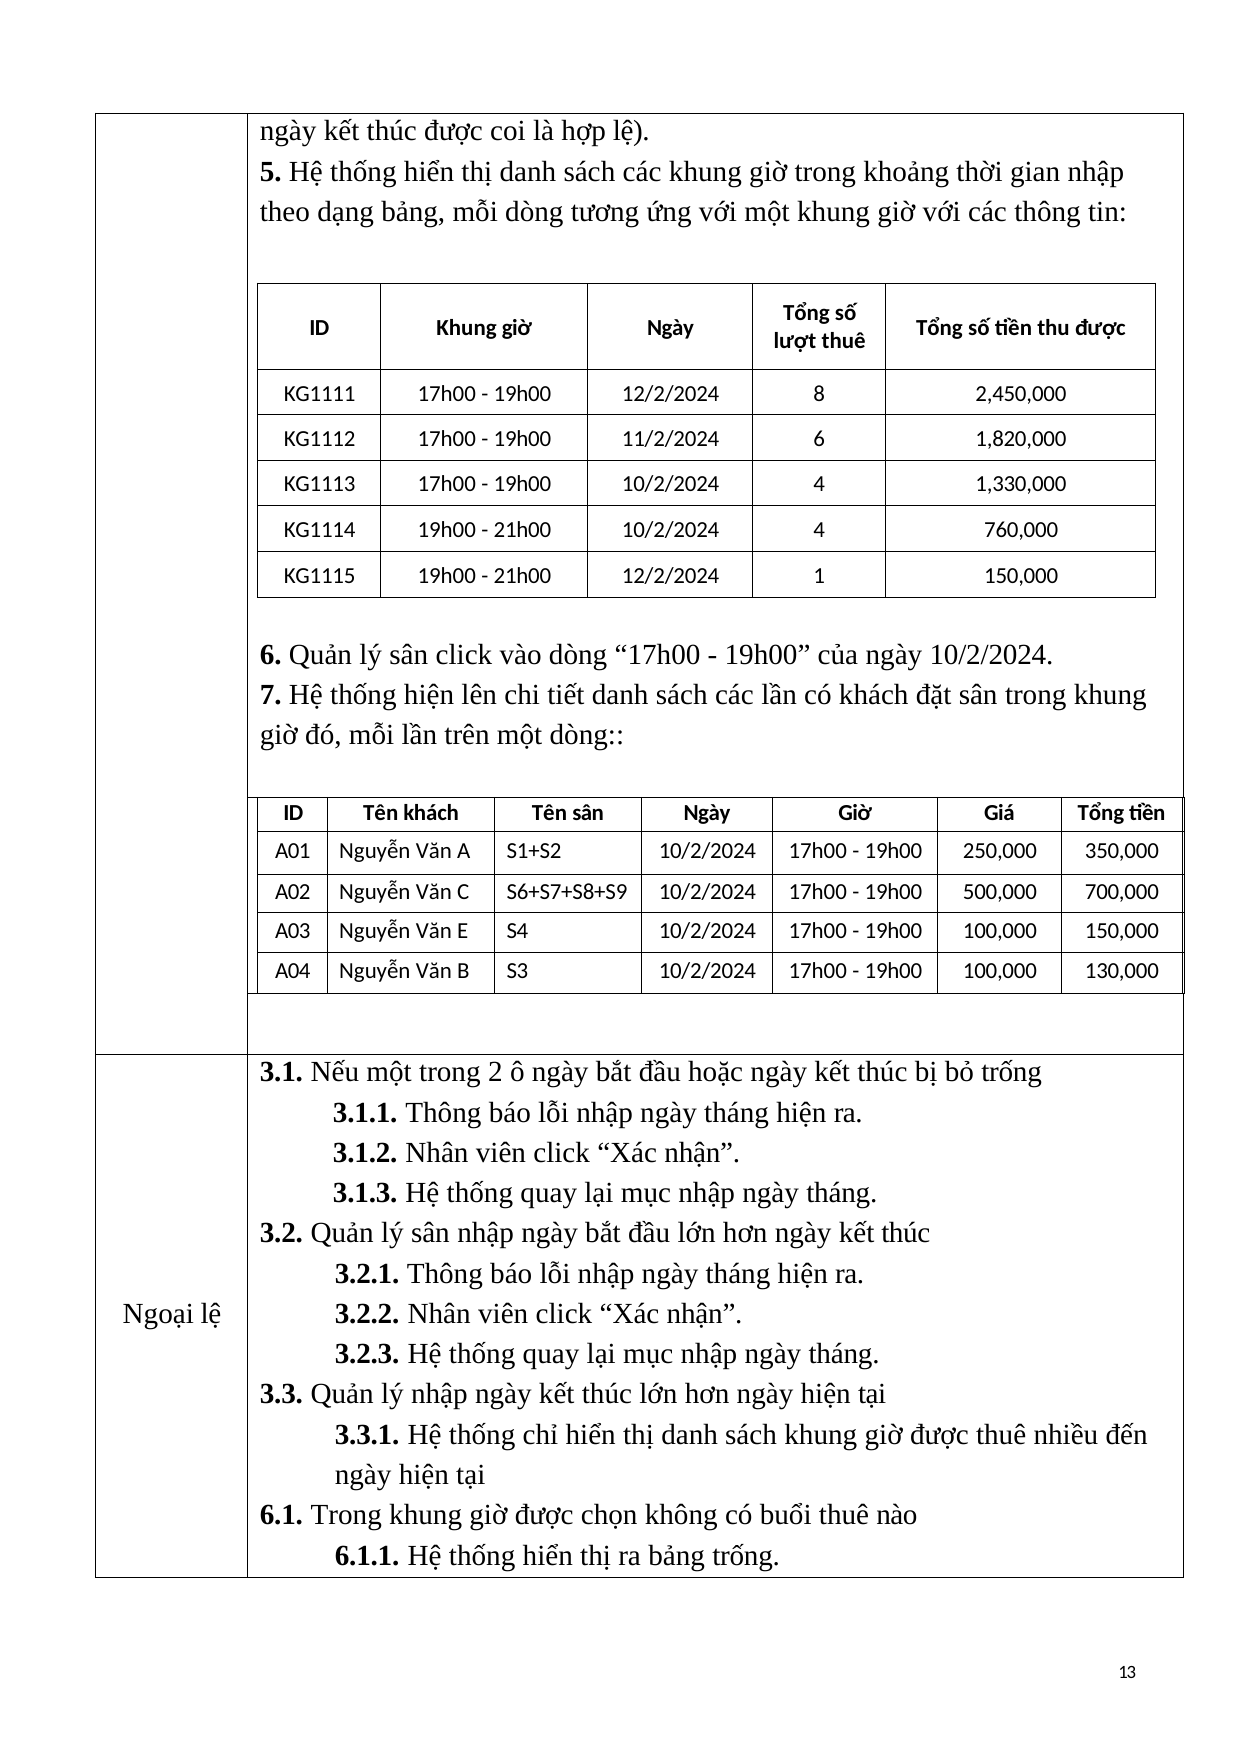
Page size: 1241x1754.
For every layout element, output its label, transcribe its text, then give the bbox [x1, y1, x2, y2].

table_cell Tên khách [328, 798, 494, 831]
table_cell 17h00 - 19h00 [773, 875, 937, 912]
table_cell [248, 994, 1183, 1054]
table_cell Ngoại lệ [96, 1055, 247, 1577]
table_cell S4 [495, 913, 641, 952]
table_cell 10/2/2024 [642, 875, 772, 912]
table_cell 10/2/2024 [642, 832, 772, 874]
table_cell Nguyễn Văn E [328, 913, 494, 952]
table_cell [248, 798, 257, 993]
table_header [96, 114, 247, 1054]
table_cell Tổng tiền [1062, 798, 1182, 831]
table_cell 10/2/2024 [642, 913, 772, 952]
table_cell Giá [938, 798, 1061, 831]
table_cell S1+S2 [495, 832, 641, 874]
table_cell Nguyễn Văn C [328, 875, 494, 912]
table_cell Tên sân [495, 798, 641, 831]
table_cell 350,000 [1062, 832, 1182, 874]
table_cell S6+S7+S8+S9 [495, 875, 641, 912]
table_cell 700,000 [1062, 875, 1182, 912]
table_cell Ngày [642, 798, 772, 831]
table_cell Nguyễn Văn A [328, 832, 494, 874]
table_cell A03 [258, 913, 327, 952]
table_cell Giờ [773, 798, 937, 831]
table_header ngày kết thúc được coi là hợp lệ). Hệ thống hiển thị danh sách các khung giờ trong khoảng thời gian nhập theo dạng bảng, mỗi dòng tương ứng với một khung giờ với các thông tin: Quản lý sân click vào dòng “17h00 - 19h00” của ngày 10/2/2024. Hệ thống hiện lên chi tiết danh sách các lần có khách đặt sân trong khung giờ đó, mỗi lần trên một dòng:: [248, 114, 1183, 797]
table_cell A04 [258, 953, 327, 993]
table_cell 500,000 [938, 875, 1061, 912]
table_cell 100,000 [938, 953, 1061, 993]
table_cell 150,000 [1062, 913, 1182, 952]
table_cell Nguyễn Văn B [328, 953, 494, 993]
table_cell 10/2/2024 [642, 953, 772, 993]
table_cell Nếu một trong 2 ô ngày bắt đầu hoặc ngày kết thúc bị bỏ trống Thông báo lỗi nhập ngày tháng hiện ra. Nhân viên click “Xác nhận”. Hệ thống quay lại mục nhập ngày tháng. Quản lý sân nhập ngày bắt đầu lớn hơn ngày kết thúc Thông báo lỗi nhập ngày tháng hiện ra. Nhân viên click “Xác nhận”. Hệ thống quay lại mục nhập ngày tháng. Quản lý nhập ngày kết thúc lớn hơn ngày hiện tại Hệ thống chỉ hiển thị danh sách khung giờ được thuê nhiều đến ngày hiện tại Trong khung giờ được chọn không có buổi thuê nào Hệ thống hiển thị ra bảng trống. [248, 1055, 1183, 1577]
table_cell 100,000 [938, 913, 1061, 952]
table_cell 17h00 - 19h00 [773, 953, 937, 993]
table_cell 17h00 - 19h00 [773, 832, 937, 874]
table_cell S3 [495, 953, 641, 993]
table_cell A02 [258, 875, 327, 912]
table_cell A01 [258, 832, 327, 874]
table_cell 130,000 [1062, 953, 1182, 993]
table_cell 17h00 - 19h00 [773, 913, 937, 952]
table_cell 250,000 [938, 832, 1061, 874]
table_cell ID [258, 798, 327, 831]
